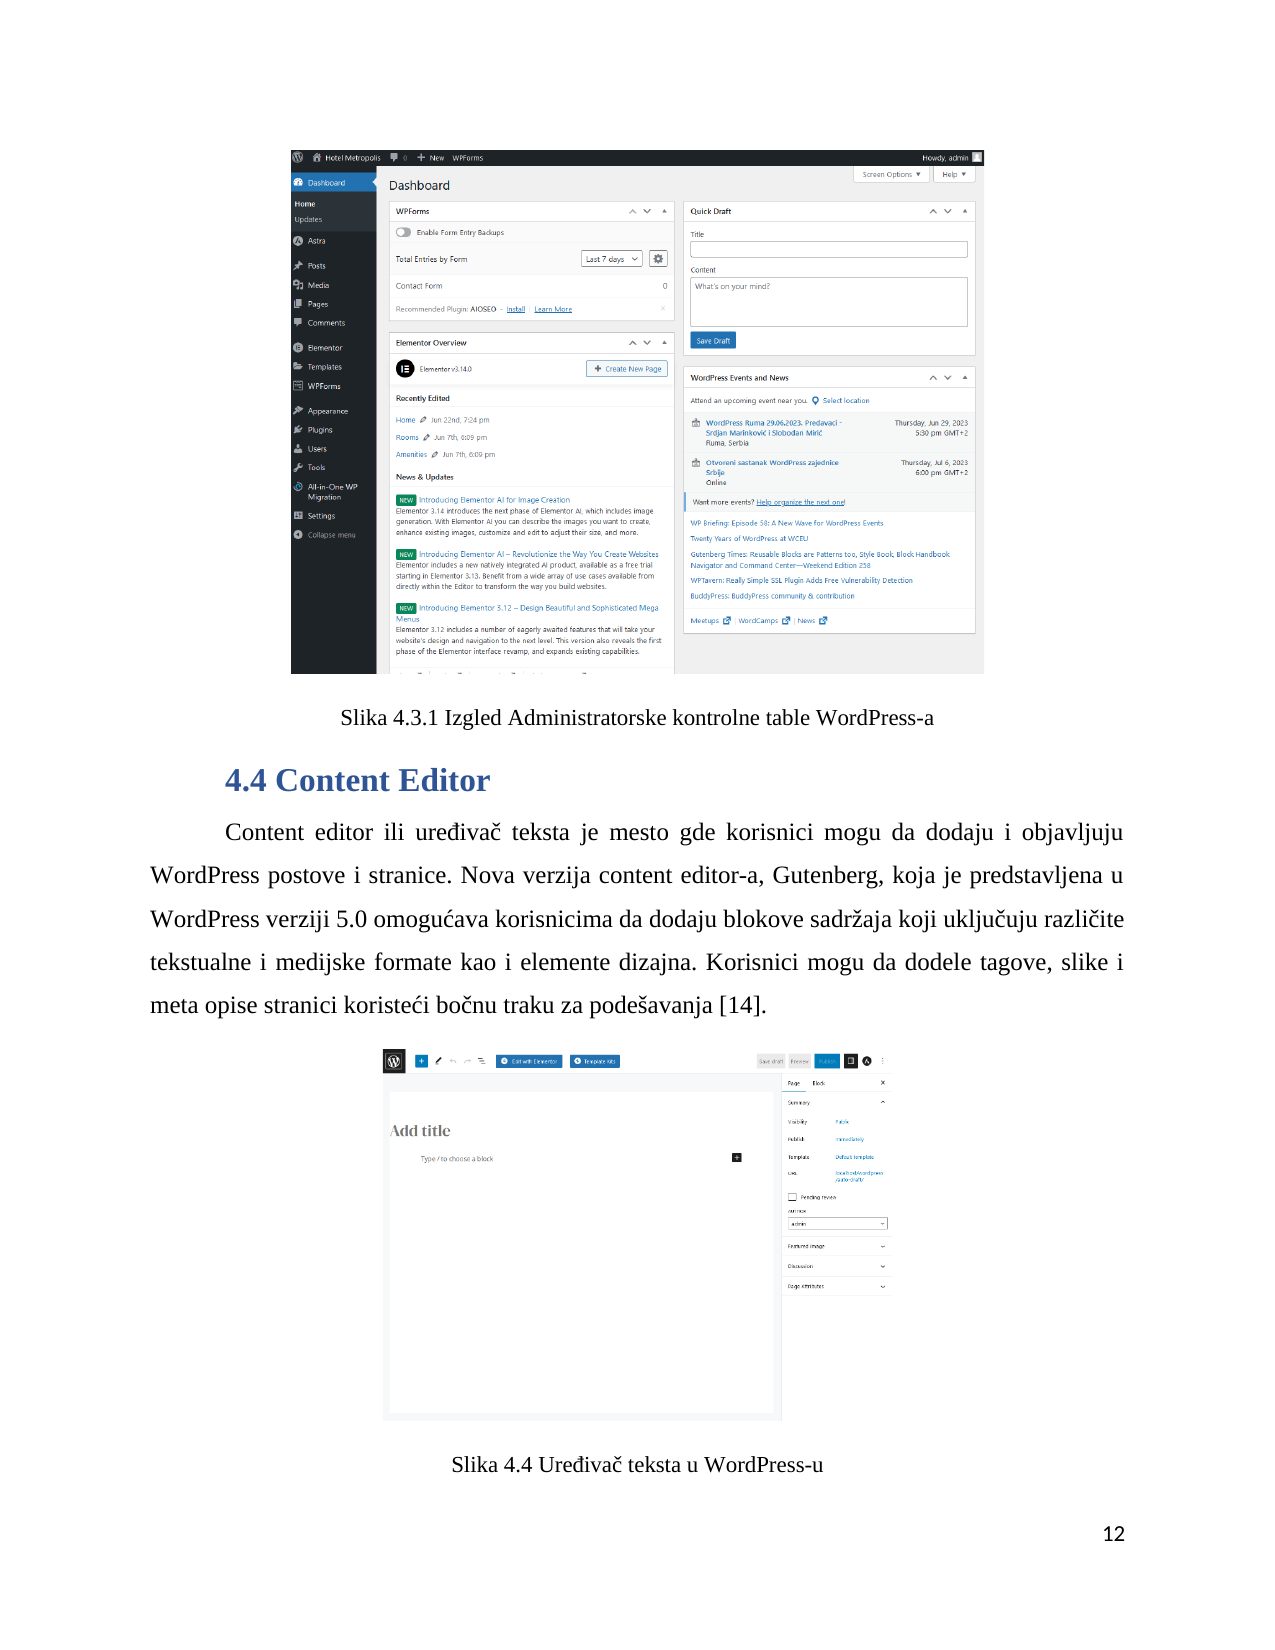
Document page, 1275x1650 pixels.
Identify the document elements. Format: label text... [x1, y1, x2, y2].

picture [291, 150, 985, 674]
subtitle 4.4 Content Editor [150, 760, 1125, 798]
text Slika 4.3.1 Izgled Administratorske kontrolne table WordPress-a [150, 704, 1125, 730]
text Slika 4.4 Uređivač teksta u WordPress-u [150, 1452, 1125, 1478]
text Content editor ili uređivač teksta je mesto gde korisnici mogu da dodaju i objavljuju WordPress postove i stranice. Nova verzija content editor-a, Gutenberg, koja je predstavljena u WordPress verziji 5.0 omogućava korisnicima da dodaju blokove sadržaja koji uključuju različite tekstualne i medijske formate kao i elemente dizajna. Korisnici mogu da dodele tagove, slike i meta opise stranici koristeći bočnu traku za podešavanja [14]. [150, 817, 1125, 1019]
picture [382, 1049, 893, 1421]
